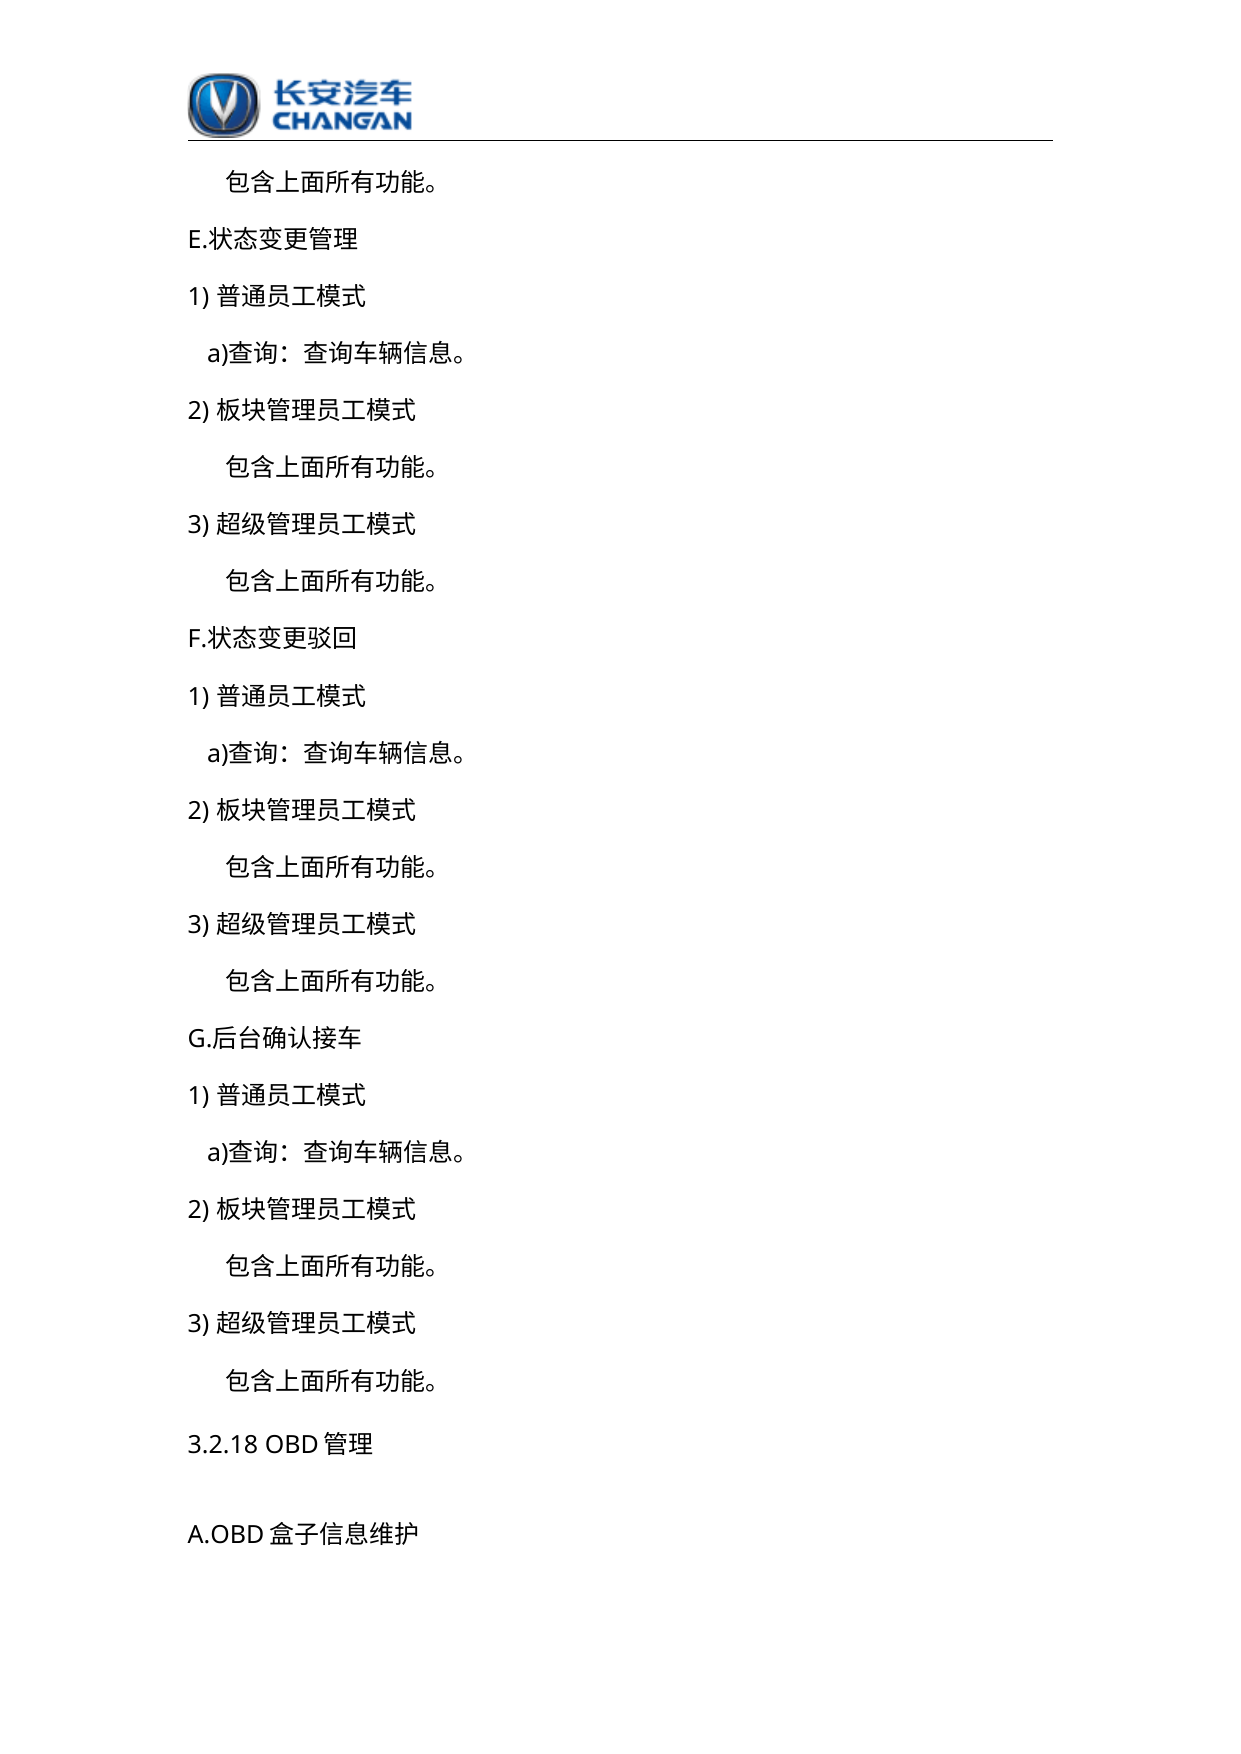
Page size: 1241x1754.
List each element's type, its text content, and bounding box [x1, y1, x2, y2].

text 包含上面所有功能。 [187, 562, 1053, 598]
text 2) 板块管理员工模式 [187, 391, 1053, 427]
text 包含上面所有功能。 [187, 847, 1053, 883]
text a)查询：查询车辆信息。 [187, 1133, 1053, 1169]
picture [187, 73, 432, 138]
text G.后台确认接车 [187, 1018, 1053, 1055]
text F.状态变更驳回 [187, 619, 1053, 655]
text 包含上面所有功能。 [187, 961, 1053, 998]
text 3) 超级管理员工模式 [187, 904, 1053, 941]
text 2) 板块管理员工模式 [187, 1190, 1053, 1226]
text a)查询：查询车辆信息。 [187, 733, 1053, 769]
subtitle 3.2.18 OBD管理 [187, 1424, 1053, 1461]
text 3) 超级管理员工模式 [187, 1304, 1053, 1340]
text 2) 板块管理员工模式 [187, 790, 1053, 826]
text 包含上面所有功能。 [187, 1247, 1053, 1283]
text 1) 普通员工模式 [187, 1076, 1053, 1112]
text 1) 普通员工模式 [187, 276, 1053, 313]
text 1) 普通员工模式 [187, 676, 1053, 712]
text 包含上面所有功能。 [187, 1361, 1053, 1397]
text a)查询：查询车辆信息。 [187, 333, 1053, 370]
text 包含上面所有功能。 [187, 162, 1053, 198]
text 3) 超级管理员工模式 [187, 505, 1053, 541]
text 包含上面所有功能。 [187, 448, 1053, 484]
text A.OBD盒子信息维护 [187, 1514, 1053, 1550]
text E.状态变更管理 [187, 219, 1053, 256]
